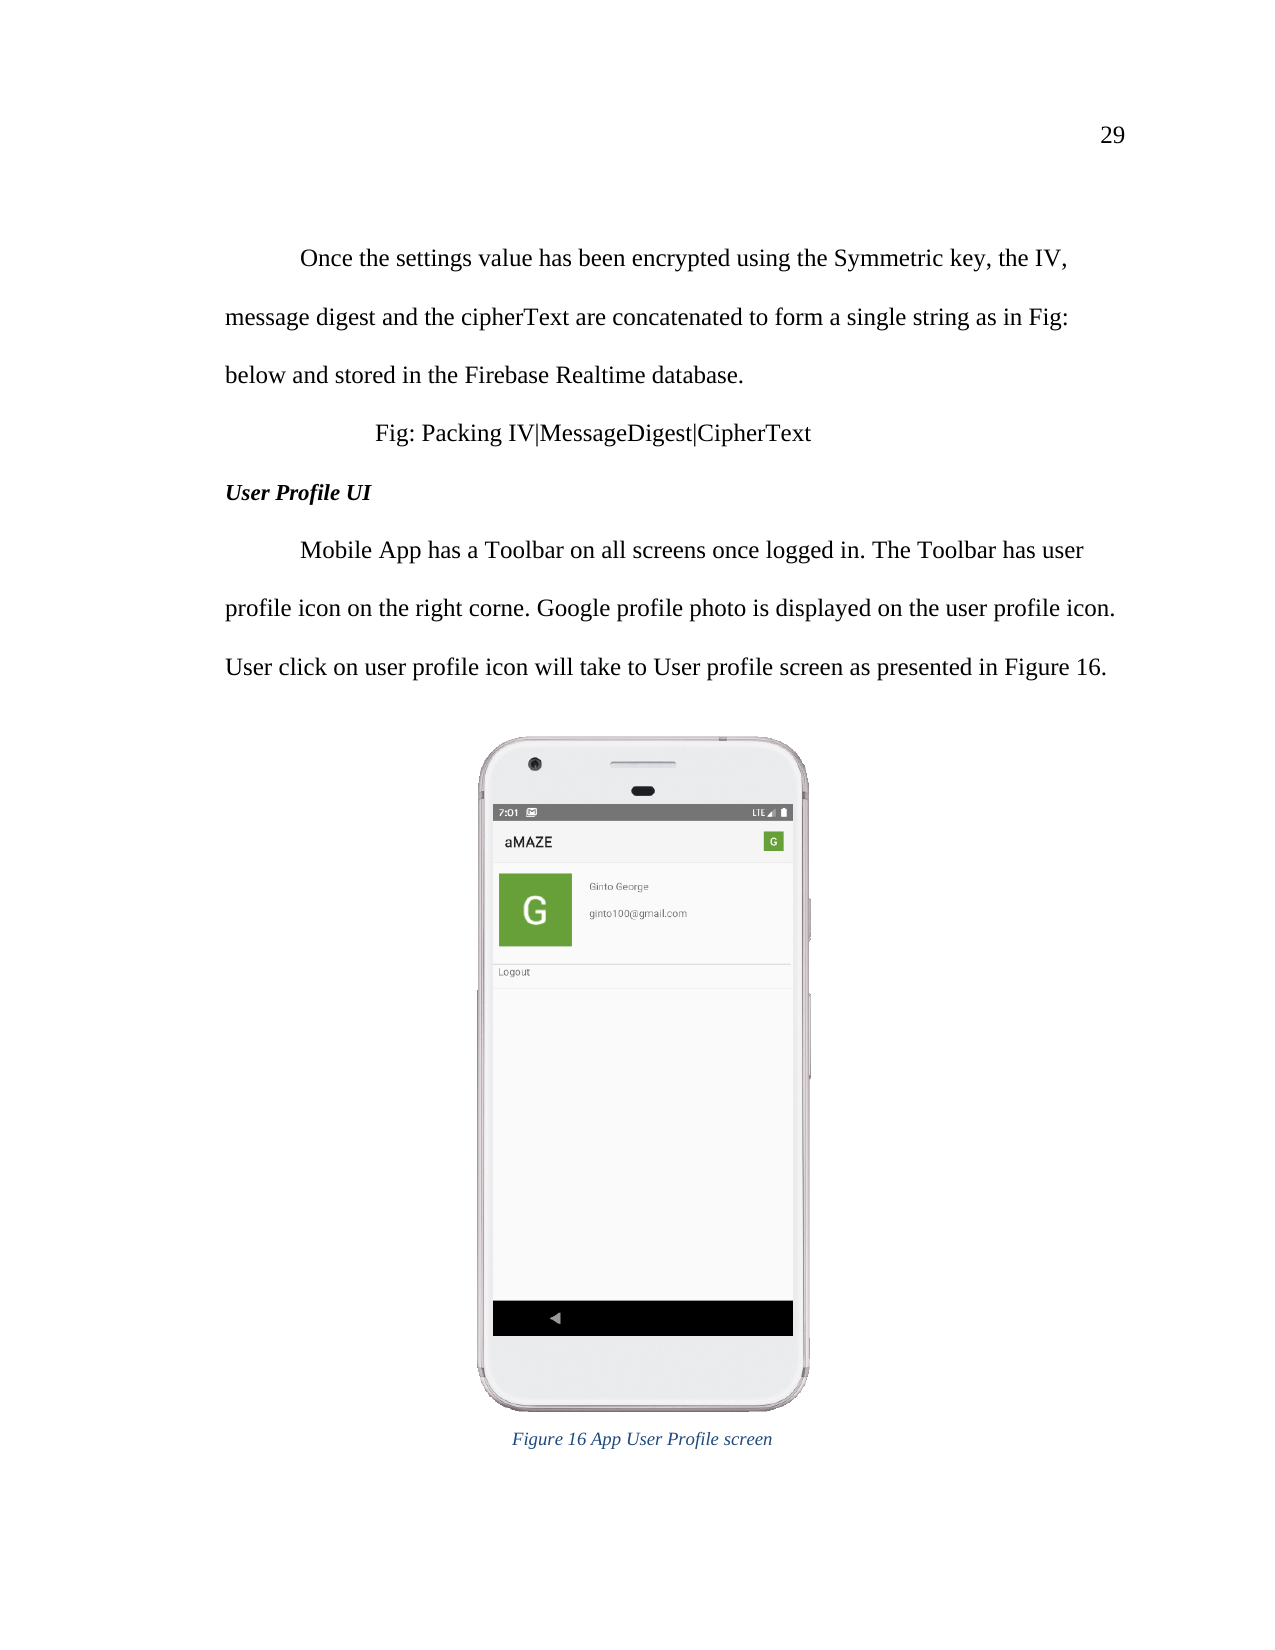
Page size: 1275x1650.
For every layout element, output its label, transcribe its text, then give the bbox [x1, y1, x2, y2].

text Mobile App has a Toolbar on all screens once logged in. The Toolbar has user profile icon on the right corne. Google profile photo is displayed on the user profile icon. User click on user profile icon will take to User profile screen as presented in Figure 16. [225, 512, 1125, 687]
text Once the settings value has been encrypted using the Symmetric key, the IV, message digest and the cipherText are concatenated to form a single string as in Fig: below and stored in the Firebase Realtime database. [225, 220, 1125, 395]
picture [473, 729, 813, 1419]
text Fig: Packing IV|MessageDigest|CipherText [225, 395, 1125, 453]
subtitle User Profile UI [225, 453, 1125, 512]
